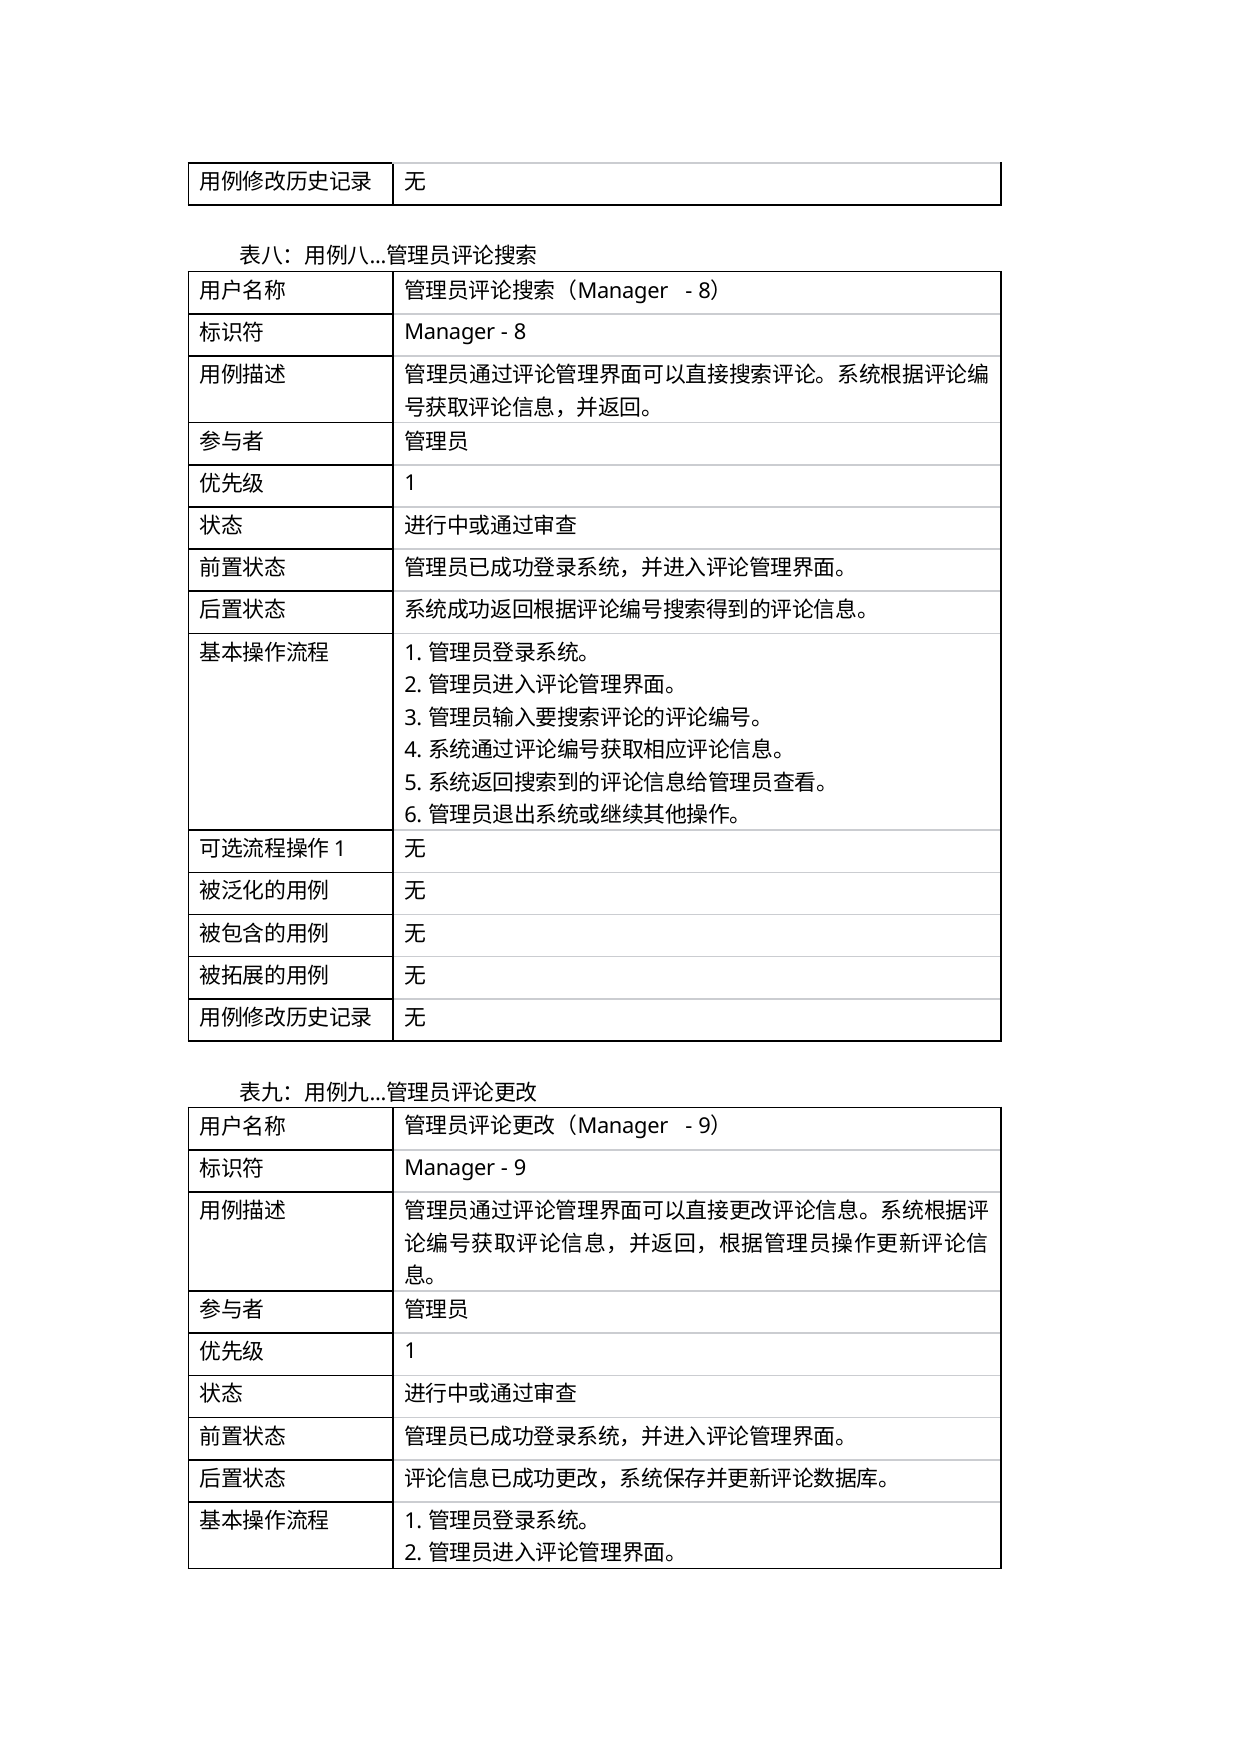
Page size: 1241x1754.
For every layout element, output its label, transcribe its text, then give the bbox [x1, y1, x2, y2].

table_cell 无 [394, 1000, 1000, 1040]
table_header 用户名称 [189, 272, 392, 313]
table_cell 前置状态 [189, 1418, 392, 1459]
table_cell 优先级 [189, 466, 392, 506]
table_cell 管理员通过评论管理界面可以直接搜索评论。系统根据评论编号获取评论信息，并返回。 [394, 357, 1000, 422]
table_cell 用例修改历史记录 [189, 1000, 392, 1040]
table_cell 优先级 [189, 1334, 392, 1374]
table_cell 无 [394, 873, 1000, 913]
table_cell 管理员已成功登录系统，并进入评论管理界面。 [394, 550, 1000, 590]
table_cell 前置状态 [189, 550, 392, 590]
table_cell 标识符 [189, 315, 392, 355]
table_cell 可选流程操作1 [189, 831, 392, 871]
table_header 管理员评论搜索（Manager - 8） [394, 272, 1000, 313]
table_cell 系统成功返回根据评论编号搜索得到的评论信息。 [394, 592, 1000, 633]
table_cell 1 [394, 1334, 1000, 1374]
table_cell 管理员 [394, 423, 1000, 464]
table_cell 被拓展的用例 [189, 957, 392, 998]
table_cell 管理员通过评论管理界面可以直接更改评论信息。系统根据评论编号获取评论信息，并返回，根据管理员操作更新评论信息。 [394, 1193, 1000, 1290]
table_cell 参与者 [189, 423, 392, 464]
table_cell 无 [394, 915, 1000, 956]
table_cell 后置状态 [189, 1461, 392, 1501]
table_header 用户名称 [189, 1108, 392, 1149]
table_cell 用例描述 [189, 1193, 392, 1290]
table_cell 用例描述 [189, 357, 392, 422]
table_cell 无 [394, 164, 1000, 204]
table_cell 被包含的用例 [189, 915, 392, 956]
table_cell 用例修改历史记录 [189, 164, 392, 204]
table_cell 无 [394, 831, 1000, 871]
table_cell 无 [394, 957, 1000, 998]
table_cell 状态 [189, 1376, 392, 1417]
table_cell 评论信息已成功更改，系统保存并更新评论数据库。 [394, 1461, 1000, 1501]
table_cell 基本操作流程 [189, 634, 392, 829]
table_cell 基本操作流程 [189, 1503, 392, 1568]
table_cell 后置状态 [189, 592, 392, 633]
table_cell 1 [394, 466, 1000, 506]
table_cell 进行中或通过审查 [394, 508, 1000, 548]
table_cell 被泛化的用例 [189, 873, 392, 913]
table_cell 参与者 [189, 1292, 392, 1332]
table_cell Manager - 9 [394, 1151, 1000, 1191]
table_cell 管理员已成功登录系统，并进入评论管理界面。 [394, 1418, 1000, 1459]
text 表九：用例九...管理员评论更改 [187, 1074, 1053, 1107]
table_cell 状态 [189, 508, 392, 548]
table_cell 标识符 [189, 1151, 392, 1191]
table_cell Manager - 8 [394, 315, 1000, 355]
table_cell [394, 1503, 1000, 1568]
table_cell 进行中或通过审查 [394, 1376, 1000, 1417]
table_header 管理员评论更改（Manager - 9） [394, 1108, 1000, 1149]
text 表八：用例八...管理员评论搜索 [187, 238, 1053, 271]
table_cell 管理员 [394, 1292, 1000, 1332]
table_cell 1. 管理员登录系统。 2. 管理员进入评论管理界面。 3. 管理员输入要搜索评论的评论编号。 4. 系统通过评论编号获取相应评论信息。 5. 系统返回搜索到的评论信息给管理员查看。 6. 管理员退出系统或继续其他操作。 [394, 634, 1000, 829]
